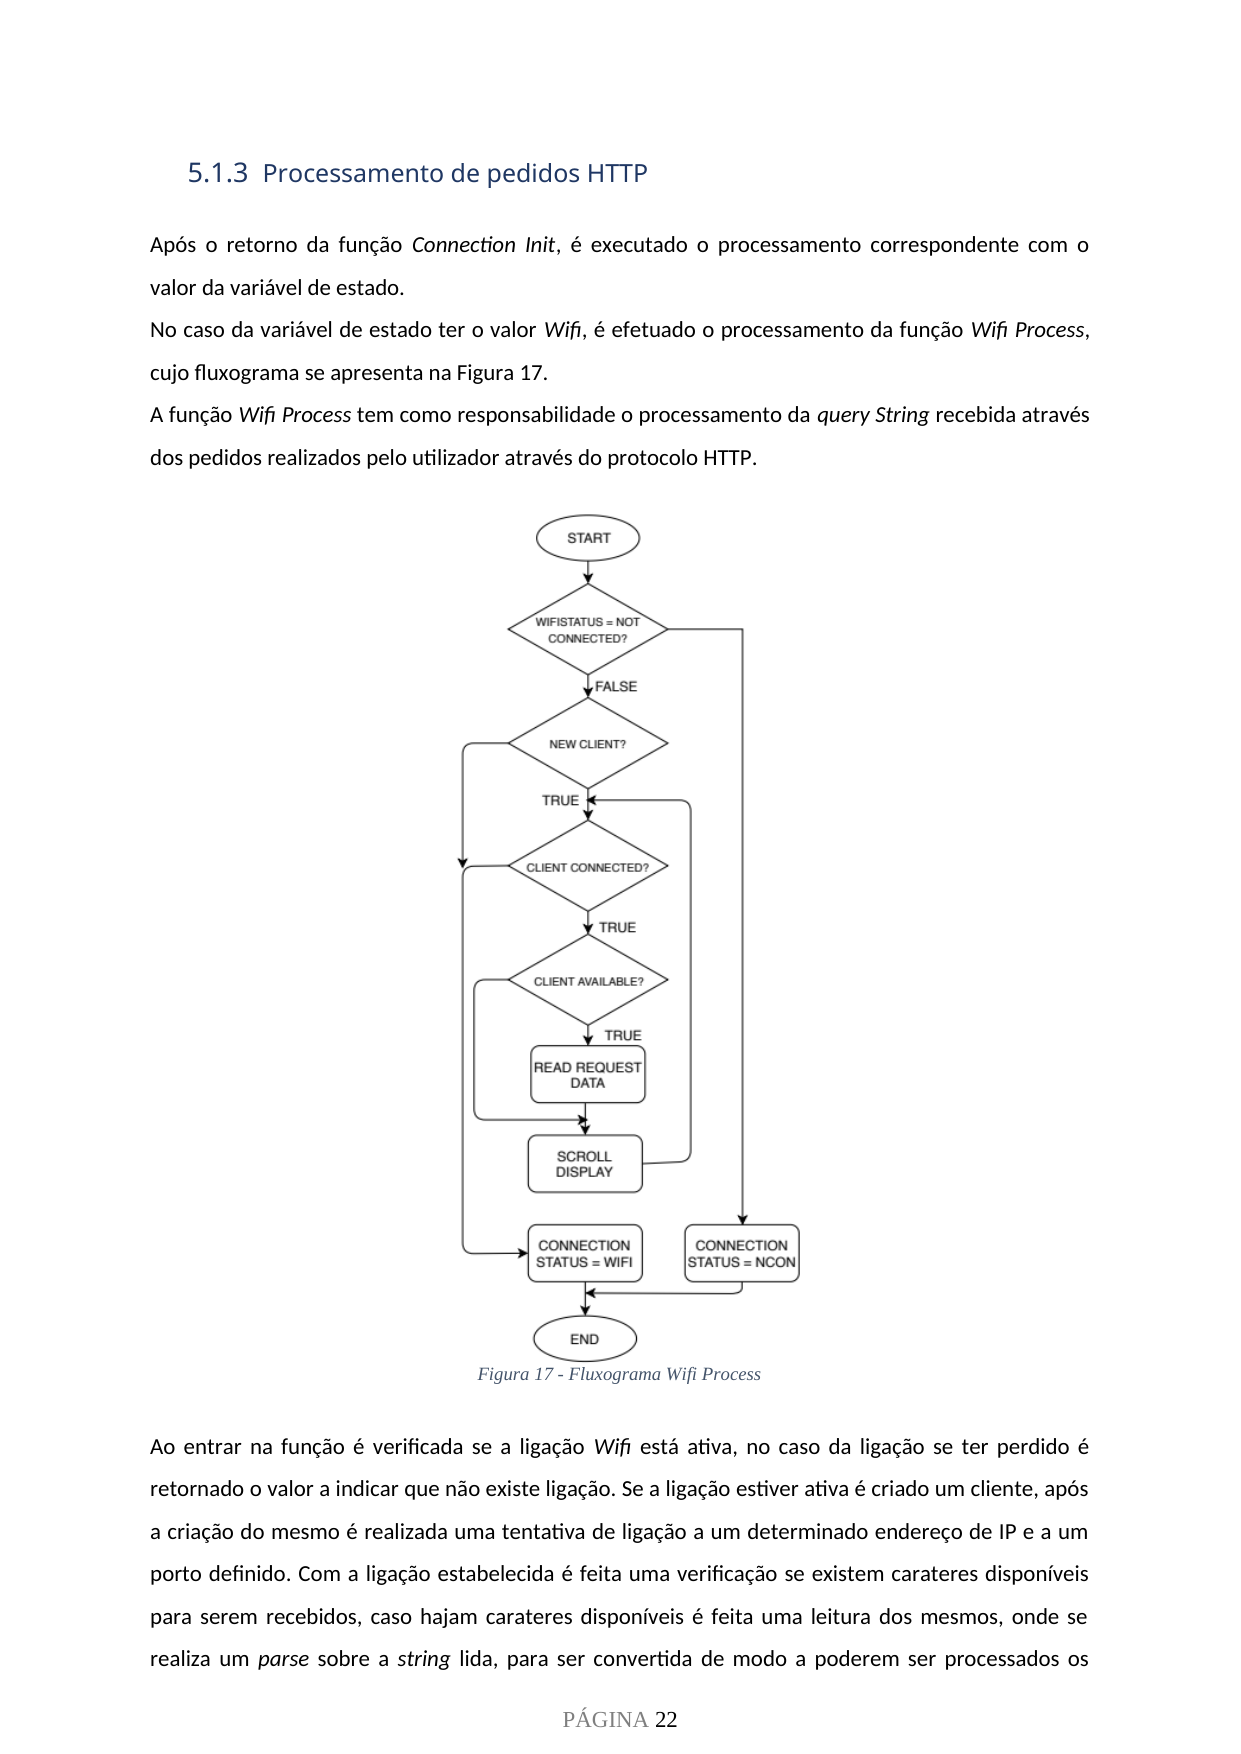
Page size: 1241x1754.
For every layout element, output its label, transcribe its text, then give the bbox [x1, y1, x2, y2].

text A função Wifi Process tem como responsabilidade o processamento da query String recebida através dos pedidos realizados pelo utilizador através do protocolo HTTP. [150, 400, 1090, 471]
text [150, 1432, 1090, 1672]
subtitle Processamento de pedidos HTTP [187, 153, 1090, 190]
text No caso da variável de estado ter o valor Wifi, é efetuado o processamento da função Wifi Process, cujo fluxograma se apresenta na Figura 17. [150, 315, 1090, 386]
text Após o retorno da função Connection Init, é executado o processamento correspondente com o valor da variável de estado. [150, 230, 1090, 301]
